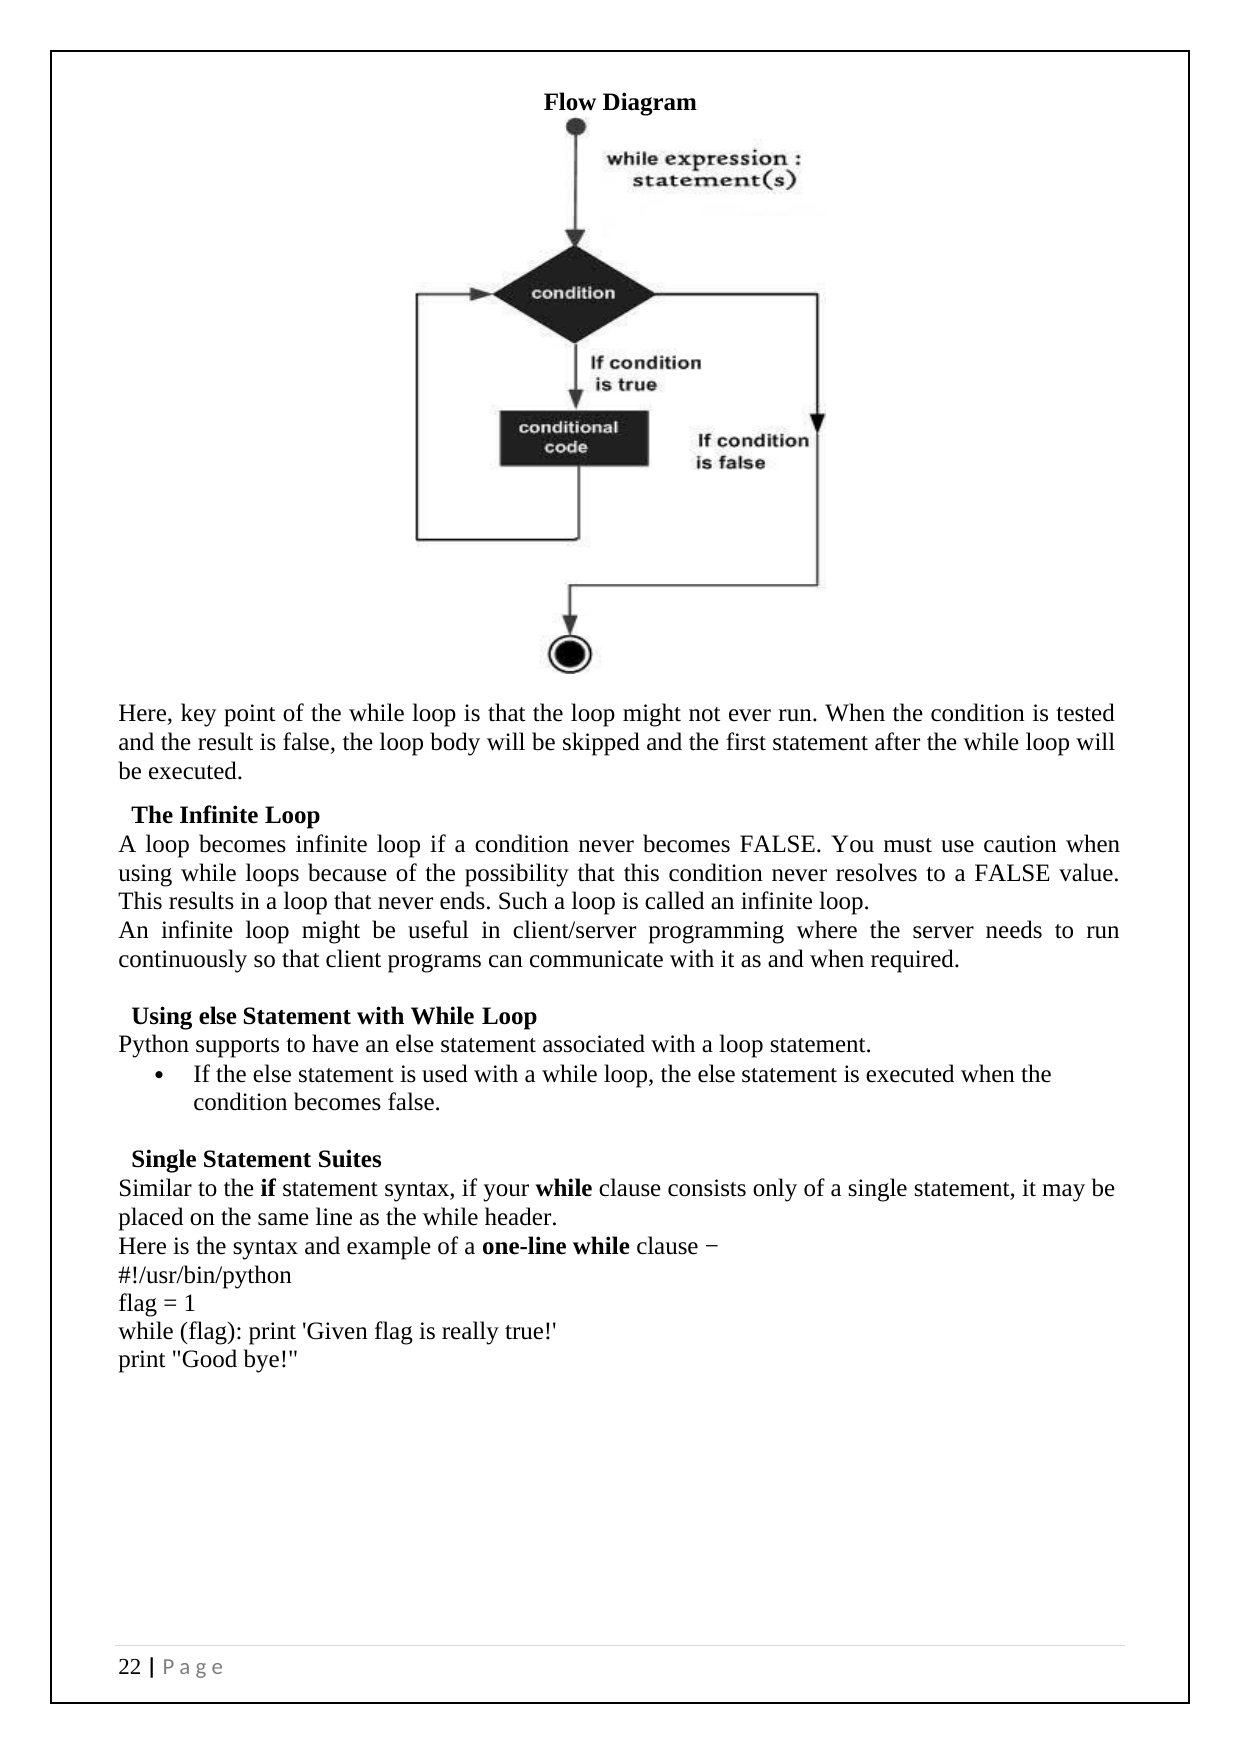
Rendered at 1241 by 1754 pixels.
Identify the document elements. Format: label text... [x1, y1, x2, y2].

list If the else statement is used with a while loop, the else statement is executed when the condition becomes false. [155, 1059, 1122, 1116]
text while (flag): print 'Given flag is really true!' print "Good bye!" [118, 1317, 591, 1373]
text Python supports to have an else statement associated with a loop statement. [118, 1030, 1173, 1059]
text A loop becomes infinite loop if a condition never becomes FALSE. You must use caution when using while loops because of the possibility that this condition never resolves to a FALSE value. This results in a loop that never ends. Such a loop is called an infinite loop. [118, 829, 1121, 915]
text Here, key point of the while loop is that the loop might not ever run. When the condition is tested and the result is false, the loop body will be skipped and the first statement after the while loop will be executed. [118, 698, 1116, 785]
text Similar to the if statement syntax, if your while clause consists only of a single statement, it may be placed on the same line as the while header. [118, 1173, 1173, 1231]
text flag = 1 [118, 1288, 1173, 1317]
subtitle Flow Diagram [94, 87, 1146, 116]
text Here is the syntax and example of a one-line while clause − #!/usr/bin/python [118, 1231, 773, 1288]
text An infinite loop might be useful in client/server programming where the server needs to run continuously so that client programs can communicate with it as and when required. [118, 915, 1121, 973]
subtitle Using else Statement with While Loop [118, 1001, 1173, 1030]
subtitle Single Statement Suites [118, 1145, 1173, 1173]
subtitle The Infinite Loop [118, 801, 1173, 829]
picture [415, 117, 826, 674]
